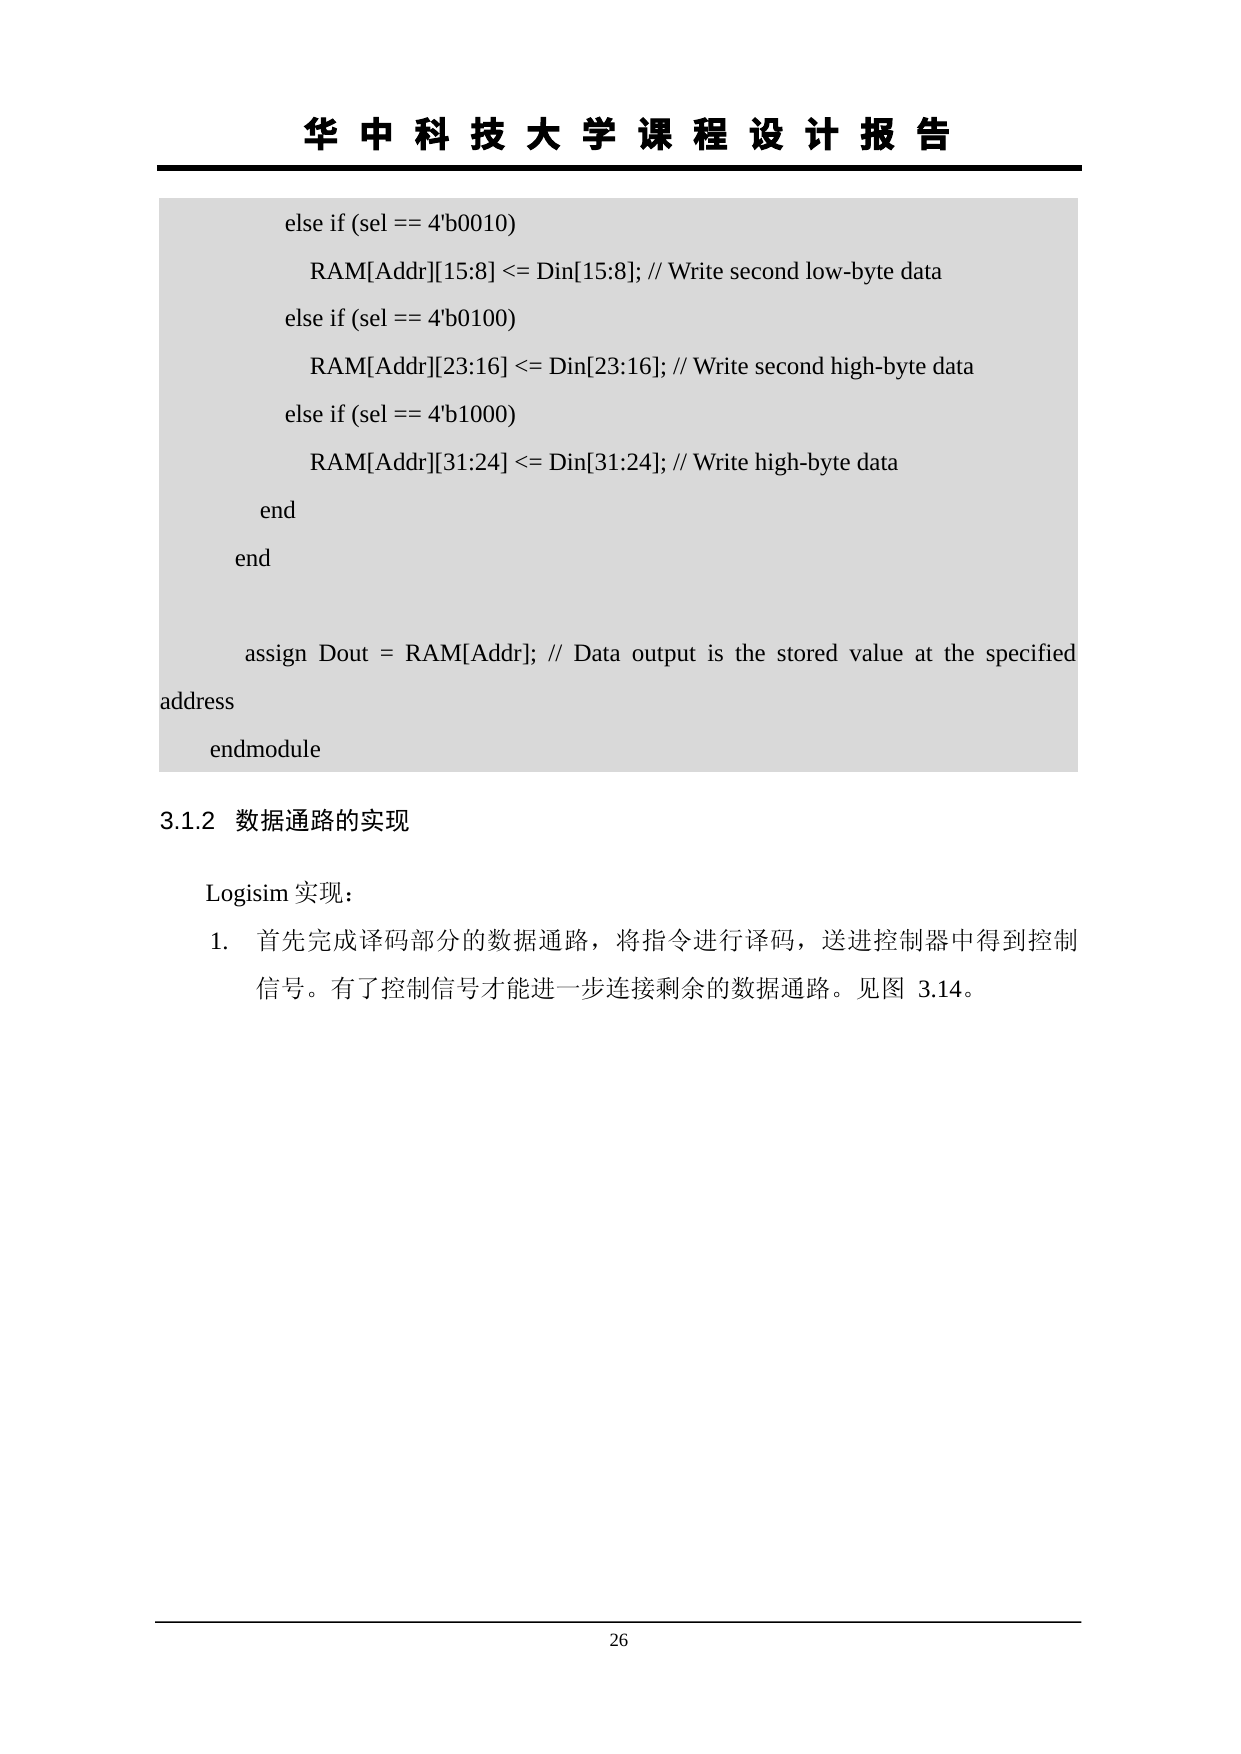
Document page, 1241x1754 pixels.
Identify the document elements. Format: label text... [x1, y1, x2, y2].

list Logisim实现： [159, 868, 1078, 916]
text else if (sel == 4'b0100) [159, 294, 1078, 342]
text endmodule [159, 724, 1078, 772]
text RAM[Addr][31:24] <= Din[31:24]; // Write high-byte data [159, 437, 1078, 485]
text else if (sel == 4'b0010) [159, 198, 1078, 246]
text end [159, 533, 1078, 581]
text RAM[Addr][23:16] <= Din[23:16]; // Write second high-byte data [159, 342, 1078, 390]
text else if (sel == 4'b1000) [159, 390, 1078, 437]
subtitle 数据通路的实现 [159, 796, 1078, 844]
text RAM[Addr][15:8] <= Din[15:8]; // Write second low-byte data [159, 246, 1078, 294]
text end [159, 485, 1078, 533]
text assign Dout = RAM[Addr]; // Data output is the stored value at the specified address [159, 629, 1078, 724]
